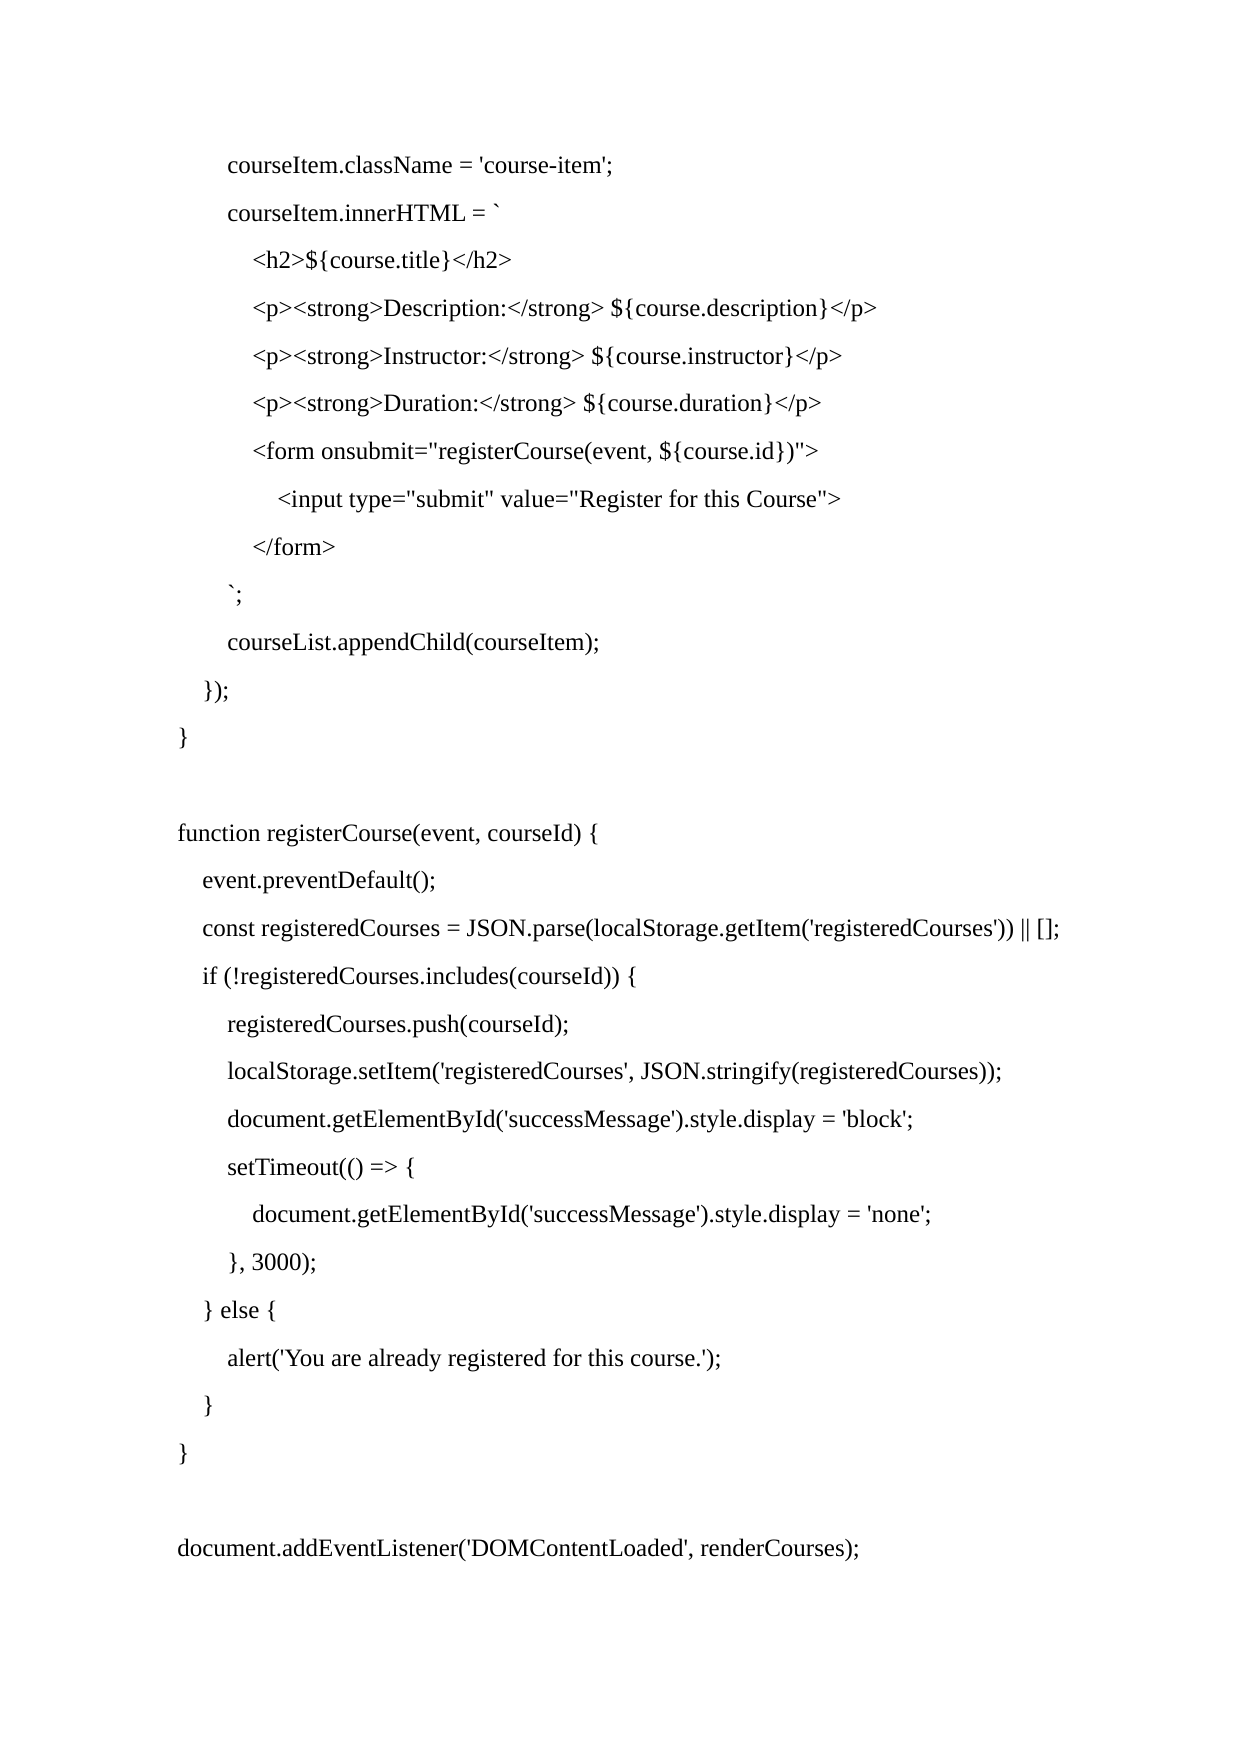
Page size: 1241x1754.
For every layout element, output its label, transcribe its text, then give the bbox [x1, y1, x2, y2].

text } else { [127, 1295, 1090, 1324]
text alert('You are already registered for this course.'); [127, 1343, 1090, 1371]
text <input type="submit" value="Register for this Course"> [127, 484, 1090, 513]
text event.preventDefault(); [127, 866, 1090, 894]
text courseList.appendChild(courseItem); [127, 627, 1090, 656]
text if (!registeredCourses.includes(courseId)) { [127, 961, 1090, 990]
text const registeredCourses = JSON.parse(localStorage.getItem('registeredCourses')) || []; [127, 913, 1090, 942]
text <h2>${course.title}</h2> [127, 245, 1090, 274]
text courseItem.className = 'course-item'; [127, 150, 1090, 179]
text </form> [127, 532, 1090, 560]
text <p><strong>Instructor:</strong> ${course.instructor}</p> [127, 341, 1090, 369]
text }, 3000); [127, 1247, 1090, 1276]
text setTimeout(() => { [127, 1152, 1090, 1181]
text document.addEventListener('DOMContentLoaded', renderCourses); [127, 1533, 1090, 1562]
text } [127, 1390, 1090, 1419]
text function registerCourse(event, courseId) { [127, 818, 1090, 847]
text } [127, 1438, 1090, 1467]
text localStorage.setItem('registeredCourses', JSON.stringify(registeredCourses)); [127, 1056, 1090, 1085]
text document.getElementById('successMessage').style.display = 'block'; [127, 1104, 1090, 1133]
text registeredCourses.push(courseId); [127, 1009, 1090, 1037]
text `; [127, 579, 1090, 608]
text <p><strong>Description:</strong> ${course.description}</p> [127, 293, 1090, 322]
text }); [127, 675, 1090, 703]
text } [127, 722, 1090, 751]
text courseItem.innerHTML = ` [127, 198, 1090, 226]
text <p><strong>Duration:</strong> ${course.duration}</p> [127, 388, 1090, 417]
text <form onsubmit="registerCourse(event, ${course.id})"> [127, 436, 1090, 465]
text document.getElementById('successMessage').style.display = 'none'; [127, 1199, 1090, 1228]
